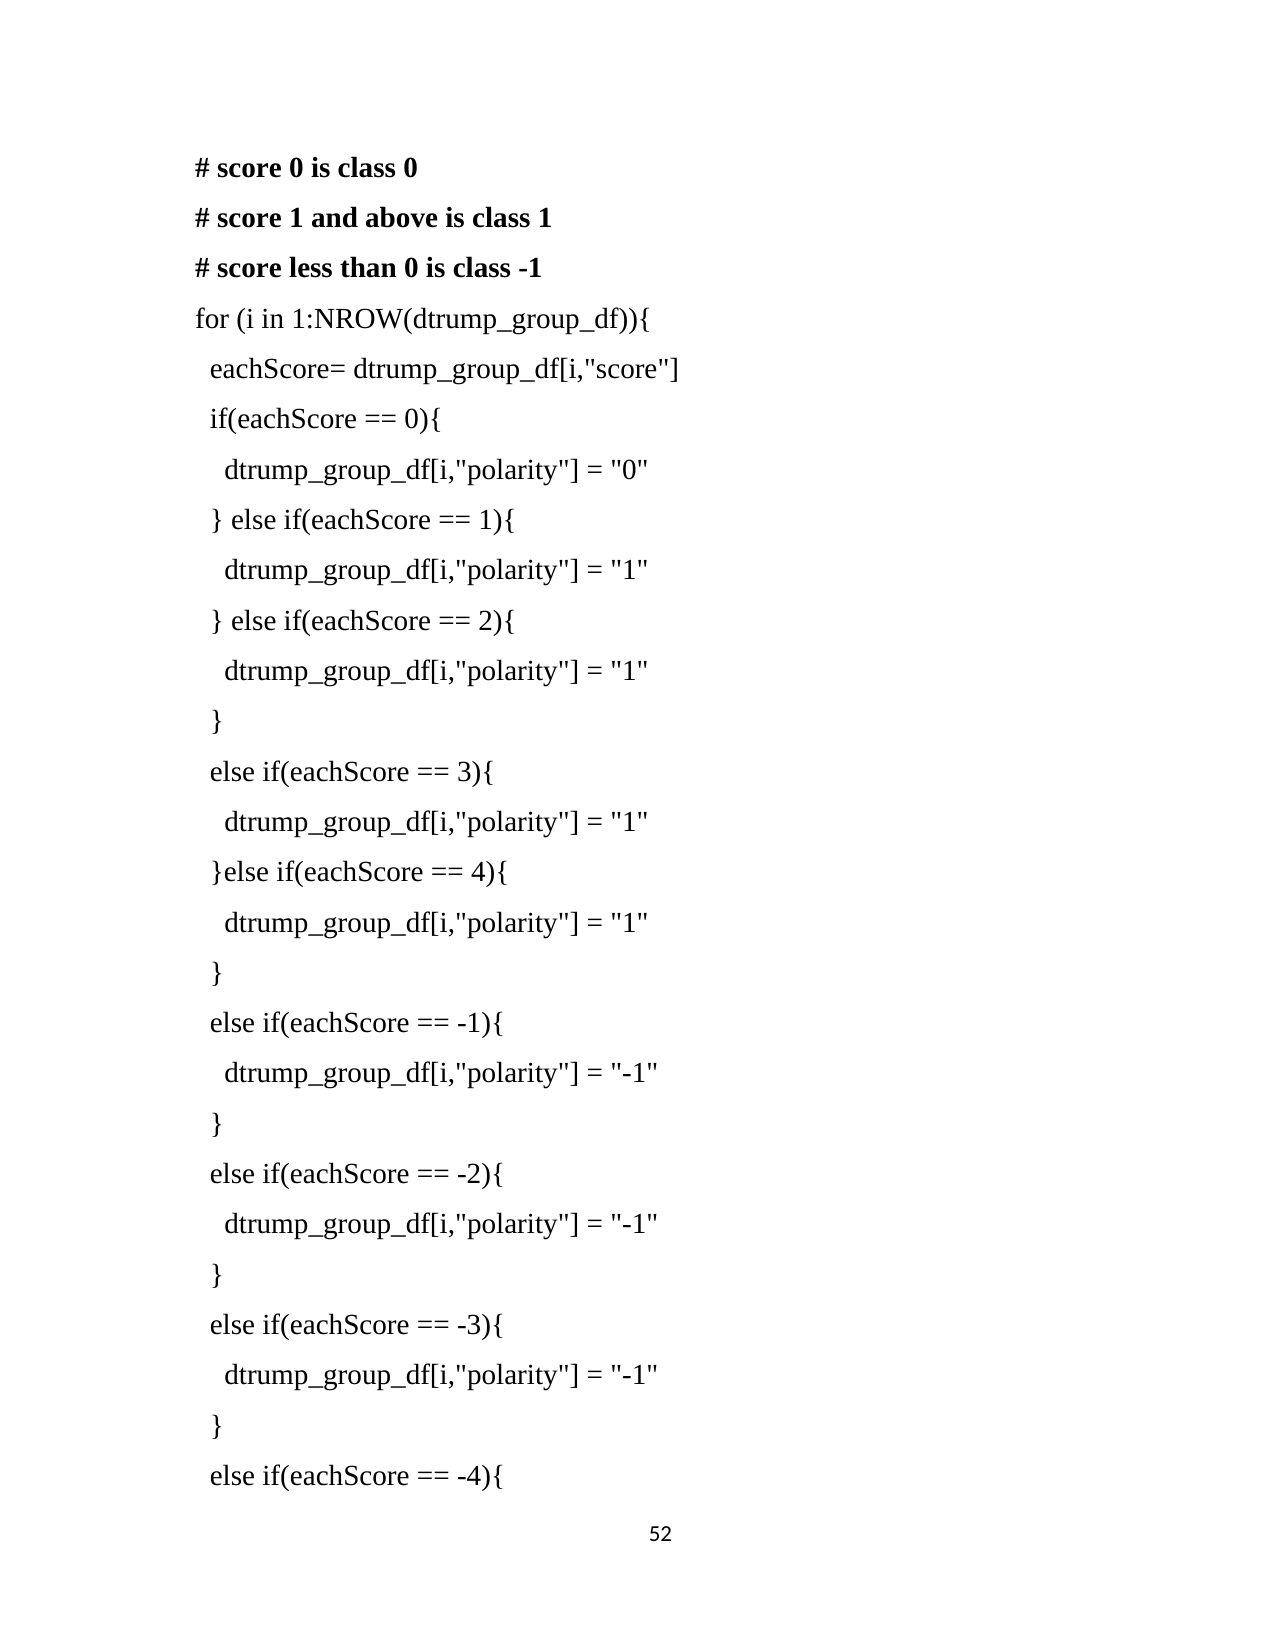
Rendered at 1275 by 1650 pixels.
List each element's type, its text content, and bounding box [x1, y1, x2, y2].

text } else if(eachScore == 2){ [195, 603, 1125, 636]
text dtrump_group_df[i,"polarity"] = "-1" [195, 1207, 1125, 1240]
text if(eachScore == 0){ [195, 402, 1125, 435]
text dtrump_group_df[i,"polarity"] = "0" [195, 452, 1125, 485]
text else if(eachScore == -2){ [195, 1156, 1125, 1190]
text } [195, 703, 1125, 737]
text dtrump_group_df[i,"polarity"] = "-1" [195, 1056, 1125, 1089]
text dtrump_group_df[i,"polarity"] = "1" [195, 552, 1125, 586]
text } [195, 955, 1125, 988]
text }else if(eachScore == 4){ [195, 854, 1125, 888]
text dtrump_group_df[i,"polarity"] = "1" [195, 804, 1125, 838]
text dtrump_group_df[i,"polarity"] = "1" [195, 905, 1125, 938]
text else if(eachScore == -4){ [195, 1458, 1125, 1492]
text } [195, 1106, 1125, 1139]
text } [195, 1257, 1125, 1290]
text } else if(eachScore == 1){ [195, 502, 1125, 536]
text for (i in 1:NROW(dtrump_group_df)){ [195, 301, 1125, 334]
text else if(eachScore == 3){ [195, 754, 1125, 787]
text else if(eachScore == -1){ [195, 1005, 1125, 1039]
text # score less than 0 is class -1 [195, 251, 1125, 284]
text # score 1 and above is class 1 [195, 200, 1125, 234]
text # score 0 is class 0 [195, 150, 1125, 183]
text dtrump_group_df[i,"polarity"] = "1" [195, 653, 1125, 687]
text dtrump_group_df[i,"polarity"] = "-1" [195, 1357, 1125, 1391]
text eachScore= dtrump_group_df[i,"score"] [195, 351, 1125, 385]
text else if(eachScore == -3){ [195, 1307, 1125, 1341]
text } [195, 1408, 1125, 1441]
